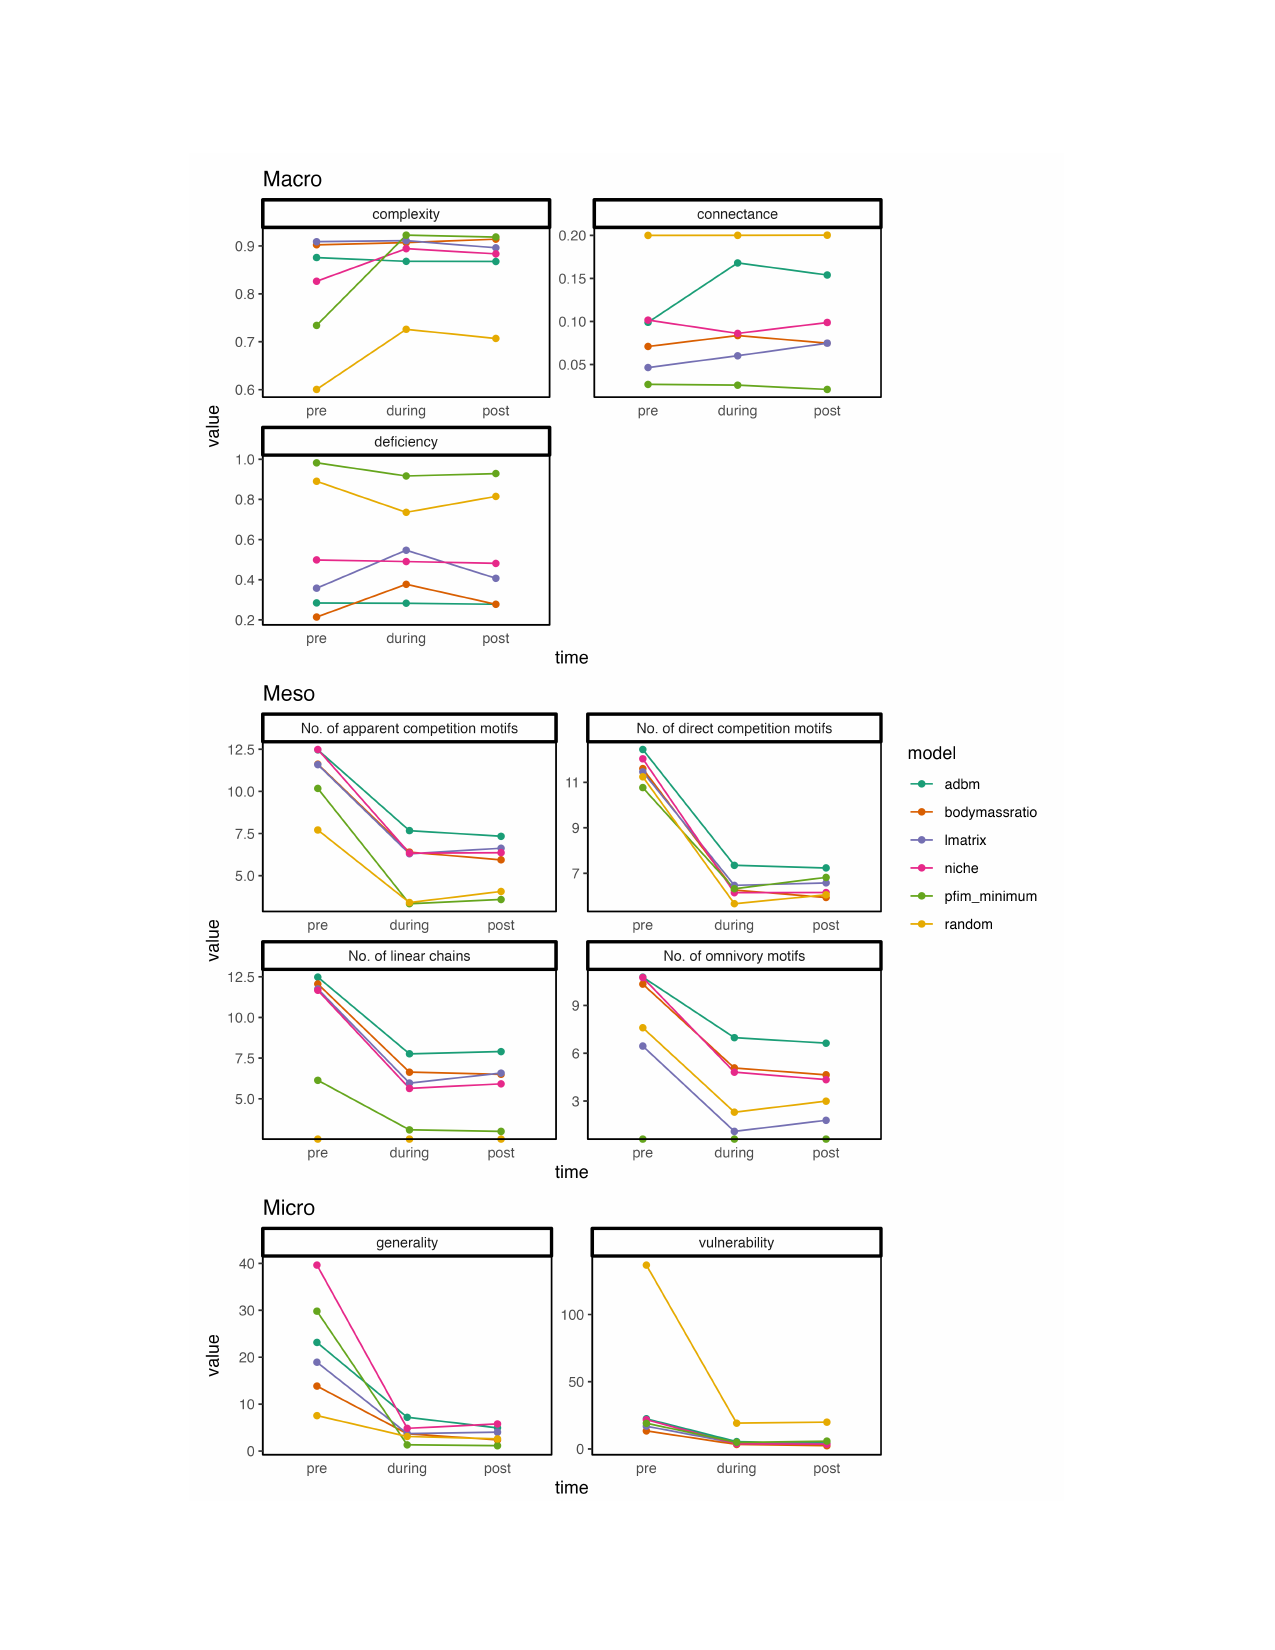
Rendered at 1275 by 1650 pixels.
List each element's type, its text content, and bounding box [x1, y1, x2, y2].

table_header Figure 1: stuff… For display purposes the counts for the different motifs are log transformed [139, 150, 1114, 1500]
picture [188, 153, 1064, 1501]
